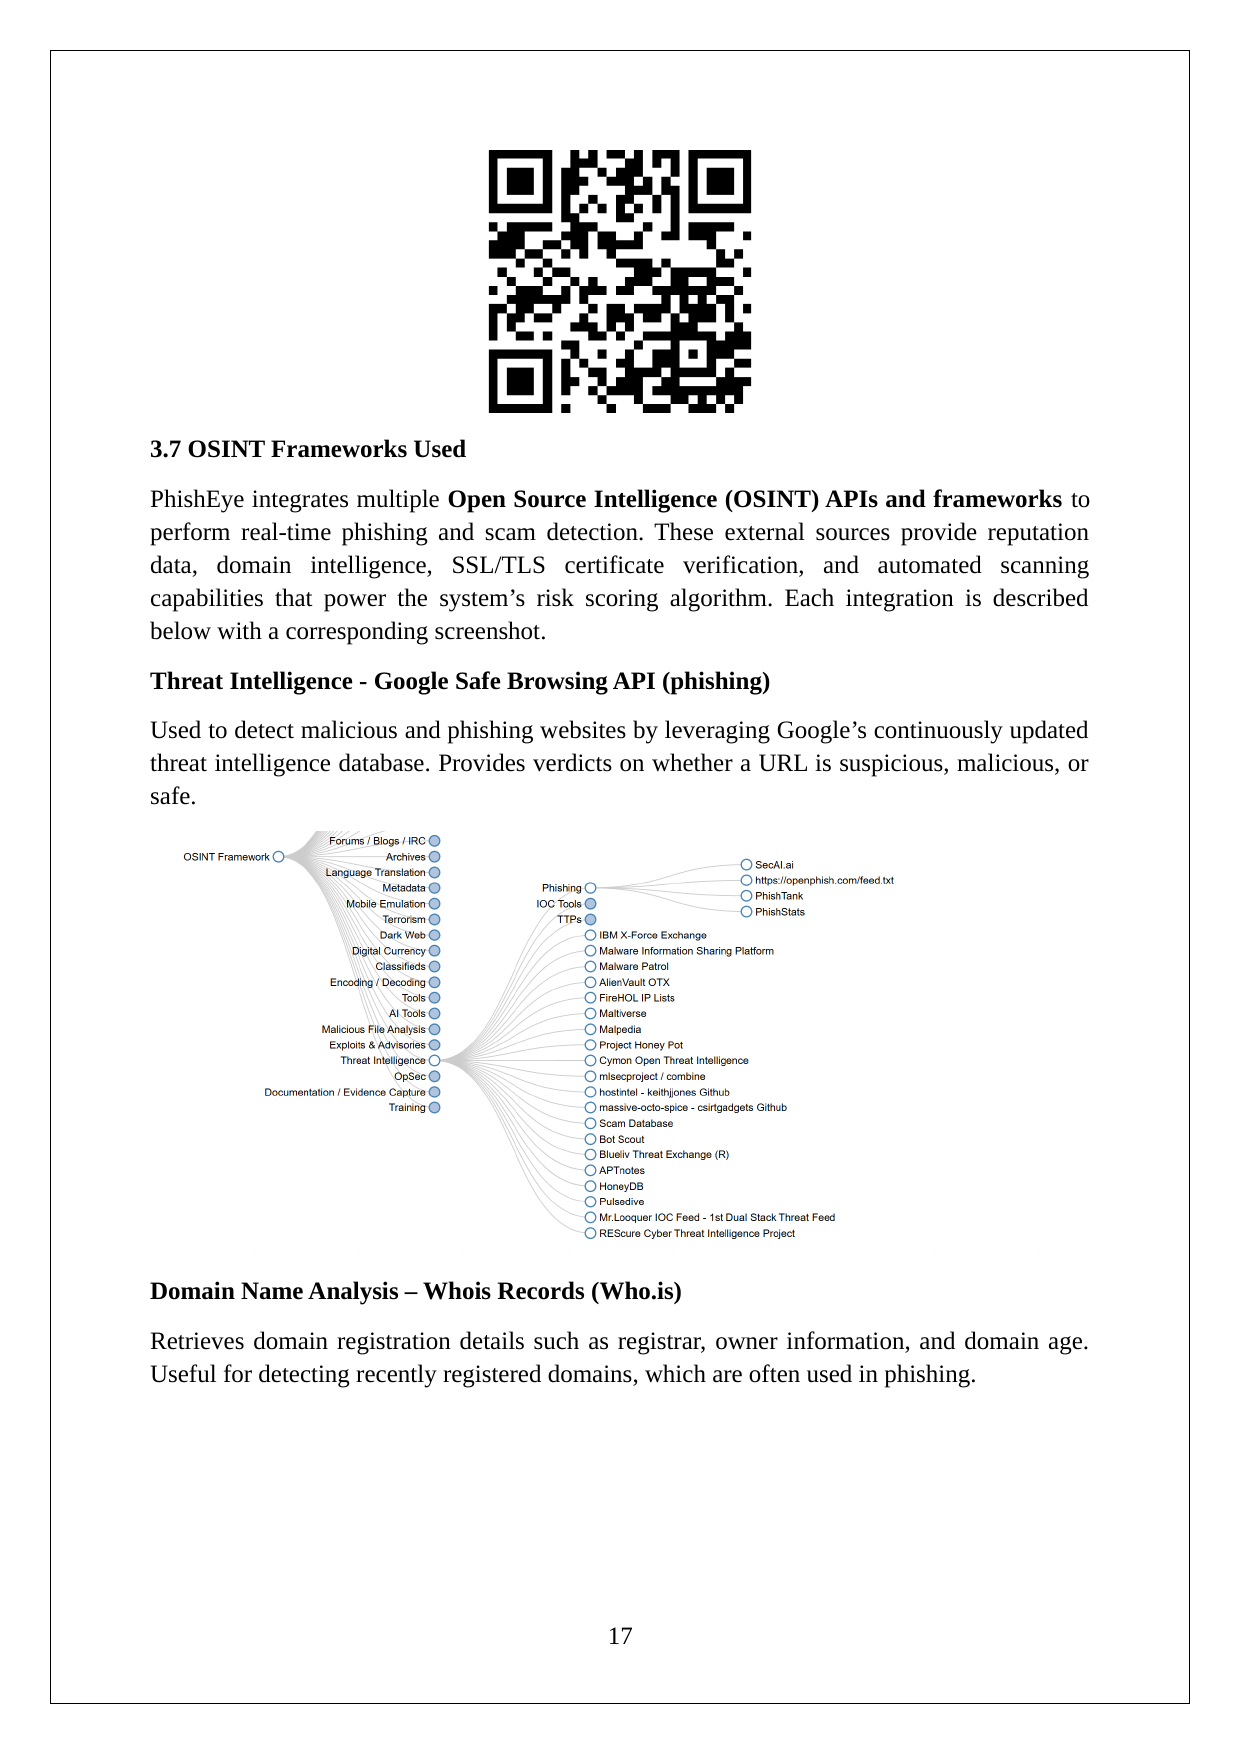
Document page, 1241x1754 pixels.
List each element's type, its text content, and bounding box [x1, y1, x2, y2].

picture [150, 831, 1091, 1255]
text Threat Intelligence - Google Safe Browsing API (phishing) [150, 666, 1090, 694]
text Domain Name Analysis – Whois Records (Who.is) [150, 1276, 1090, 1305]
picture [488, 150, 752, 413]
text 3.7 OSINT Frameworks Used [150, 434, 1090, 463]
text Retrieves domain registration details such as registrar, owner information, and domain age. Useful for detecting recently registered domains, which are often used in phishing. [150, 1326, 1090, 1388]
text Used to detect malicious and phishing websites by leveraging Google’s continuously updated threat intelligence database. Provides verdicts on whether a URL is suspicious, malicious, or safe. [150, 715, 1090, 810]
text PhishEye integrates multiple Open Source Intelligence (OSINT) APIs and frameworks to perform real-time phishing and scam detection. These external sources provide reputation data, domain intelligence, SSL/TLS certificate verification, and automated scanning capabilities that power the system’s risk scoring algorithm. Each integration is described below with a corresponding screenshot. [150, 484, 1090, 645]
